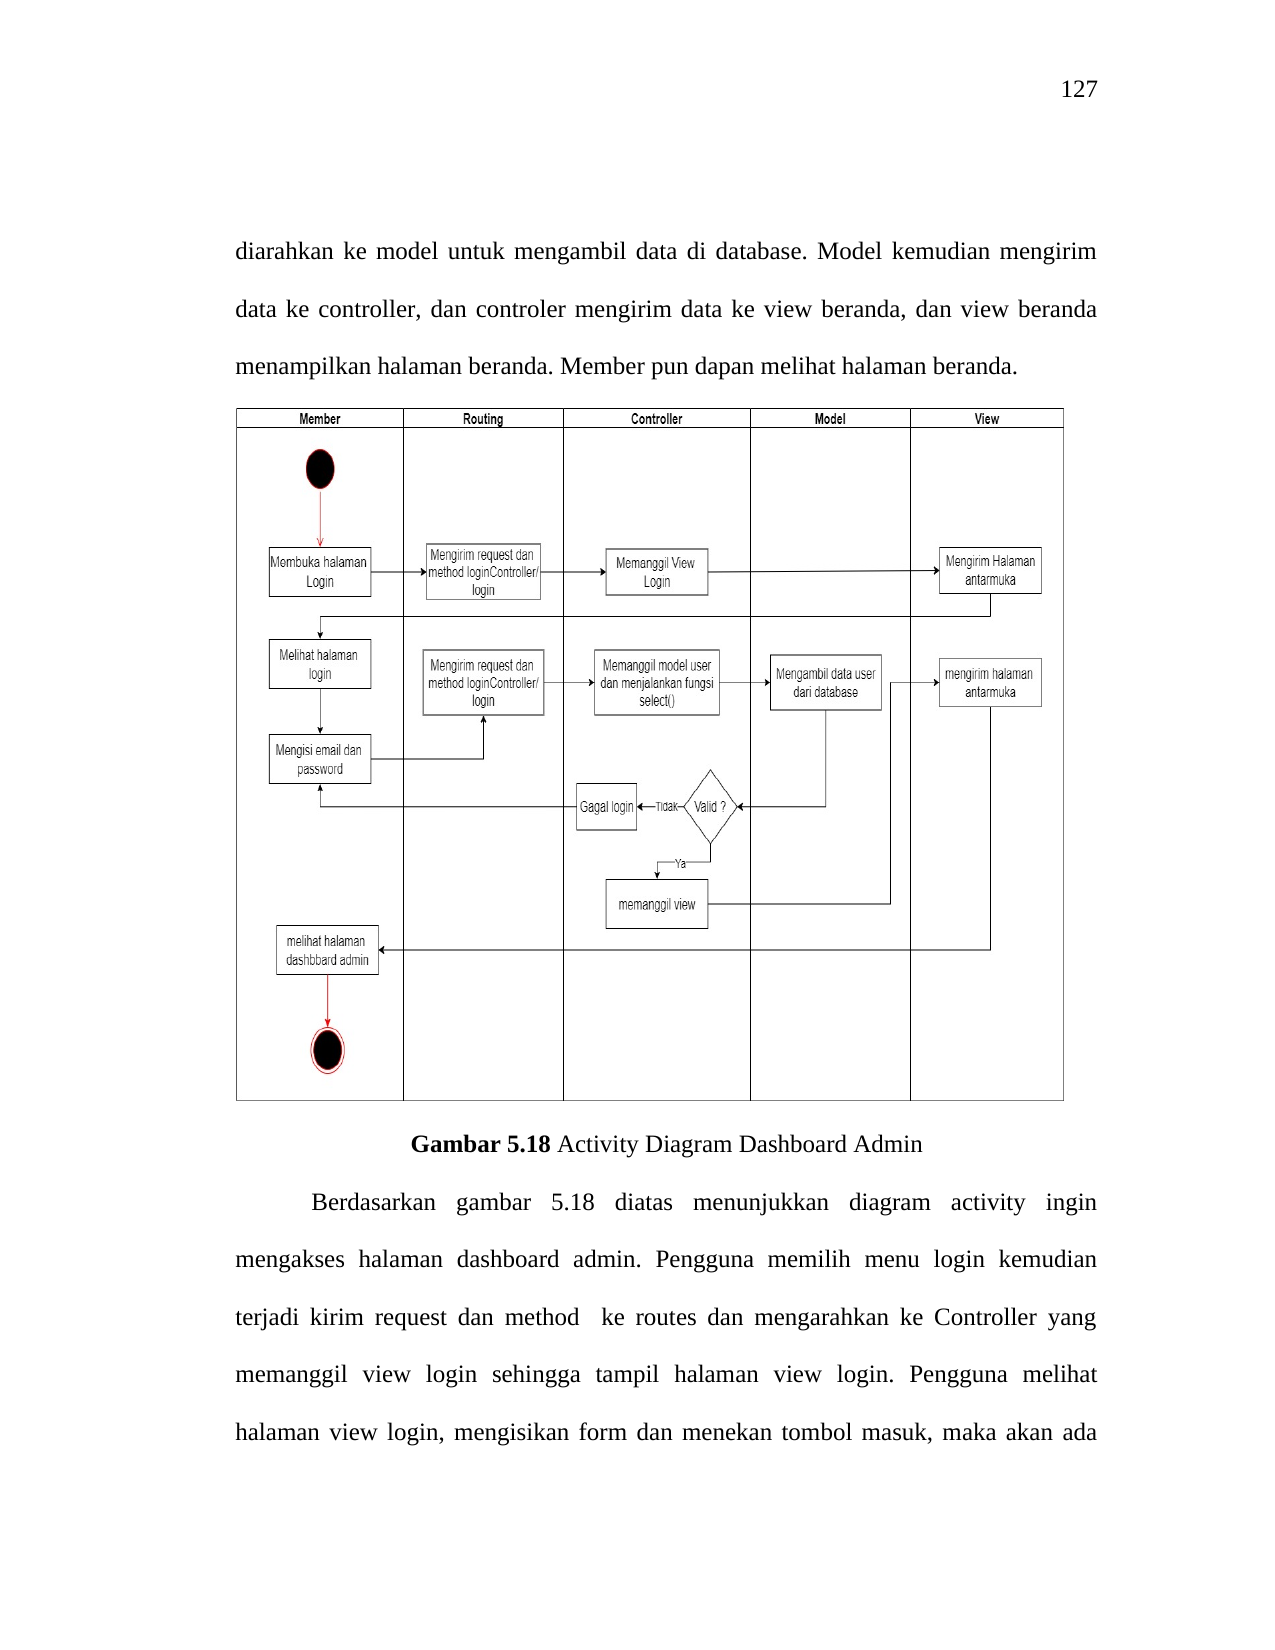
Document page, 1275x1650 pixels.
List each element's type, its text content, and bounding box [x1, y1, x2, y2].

picture [236, 408, 1064, 1101]
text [235, 1187, 1098, 1445]
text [235, 236, 1098, 380]
text Gambar 5.18 Activity Diagram Dashboard Admin [235, 1129, 1098, 1158]
